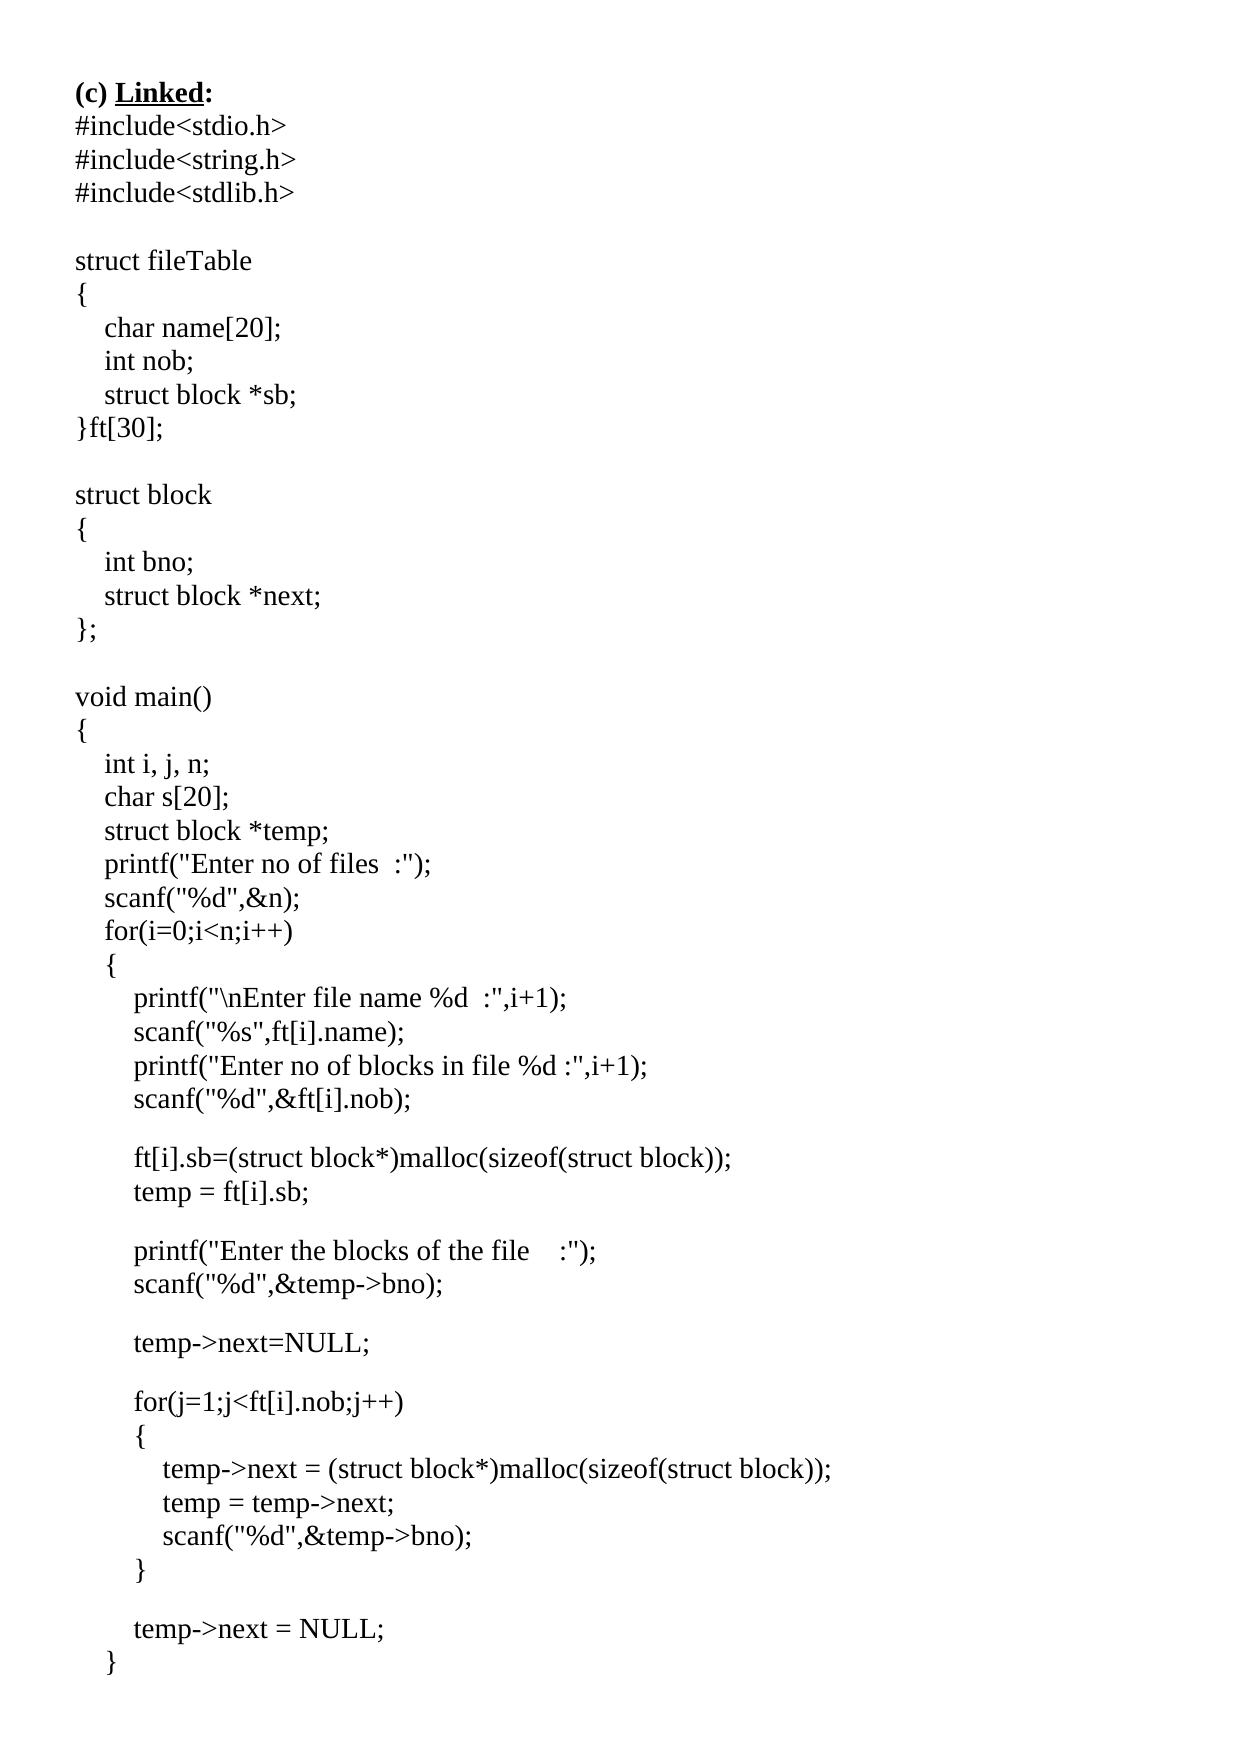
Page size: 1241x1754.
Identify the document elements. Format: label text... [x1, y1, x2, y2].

list { [75, 1418, 1165, 1451]
list temp->next=NULL; [75, 1325, 1165, 1359]
list int nob; [75, 343, 1165, 377]
list struct fileTable [75, 243, 1165, 276]
list char name[20]; [75, 310, 1165, 343]
list printf("\nEnter file name %d :",i+1); [75, 981, 1165, 1014]
list temp = temp->next; [75, 1485, 1165, 1518]
list struct block *temp; [75, 813, 1165, 846]
list temp = ft[i].sb; [75, 1174, 1165, 1207]
list { [75, 947, 1165, 981]
list ft[i].sb=(struct block*)malloc(sizeof(struct block)); [75, 1140, 1165, 1174]
list #include<stdio.h> [75, 108, 1165, 142]
list } [75, 1552, 1165, 1585]
list }; [75, 612, 1165, 645]
list struct block *next; [75, 578, 1165, 612]
list void main() [75, 679, 1165, 712]
list scanf("%d",&temp->bno); [75, 1266, 1165, 1300]
list temp->next = NULL; [75, 1611, 1165, 1644]
list int i, j, n; [75, 746, 1165, 779]
list } [75, 1644, 1165, 1678]
list struct block [75, 477, 1165, 511]
list int bno; [75, 544, 1165, 578]
list char s[20]; [75, 779, 1165, 813]
list scanf("%d",&temp->bno); [75, 1518, 1165, 1552]
list for(j=1;j<ft[i].nob;j++) [75, 1384, 1165, 1418]
list { [75, 511, 1165, 544]
list #include<stdlib.h> [75, 176, 1165, 209]
list for(i=0;i<n;i++) [75, 913, 1165, 947]
list Linked: [75, 75, 1165, 108]
list temp->next = (struct block*)malloc(sizeof(struct block)); [75, 1451, 1165, 1485]
list printf("Enter no of files :"); [75, 846, 1165, 880]
list scanf("%s",ft[i].name); [75, 1014, 1165, 1048]
list }ft[30]; [75, 410, 1165, 444]
list printf("Enter the blocks of the file :"); [75, 1233, 1165, 1266]
list printf("Enter no of blocks in file %d :",i+1); [75, 1048, 1165, 1081]
list { [75, 712, 1165, 746]
list scanf("%d",&n); [75, 880, 1165, 913]
list #include<string.h> [75, 142, 1165, 176]
list scanf("%d",&ft[i].nob); [75, 1081, 1165, 1115]
list { [75, 276, 1165, 310]
list struct block *sb; [75, 377, 1165, 410]
